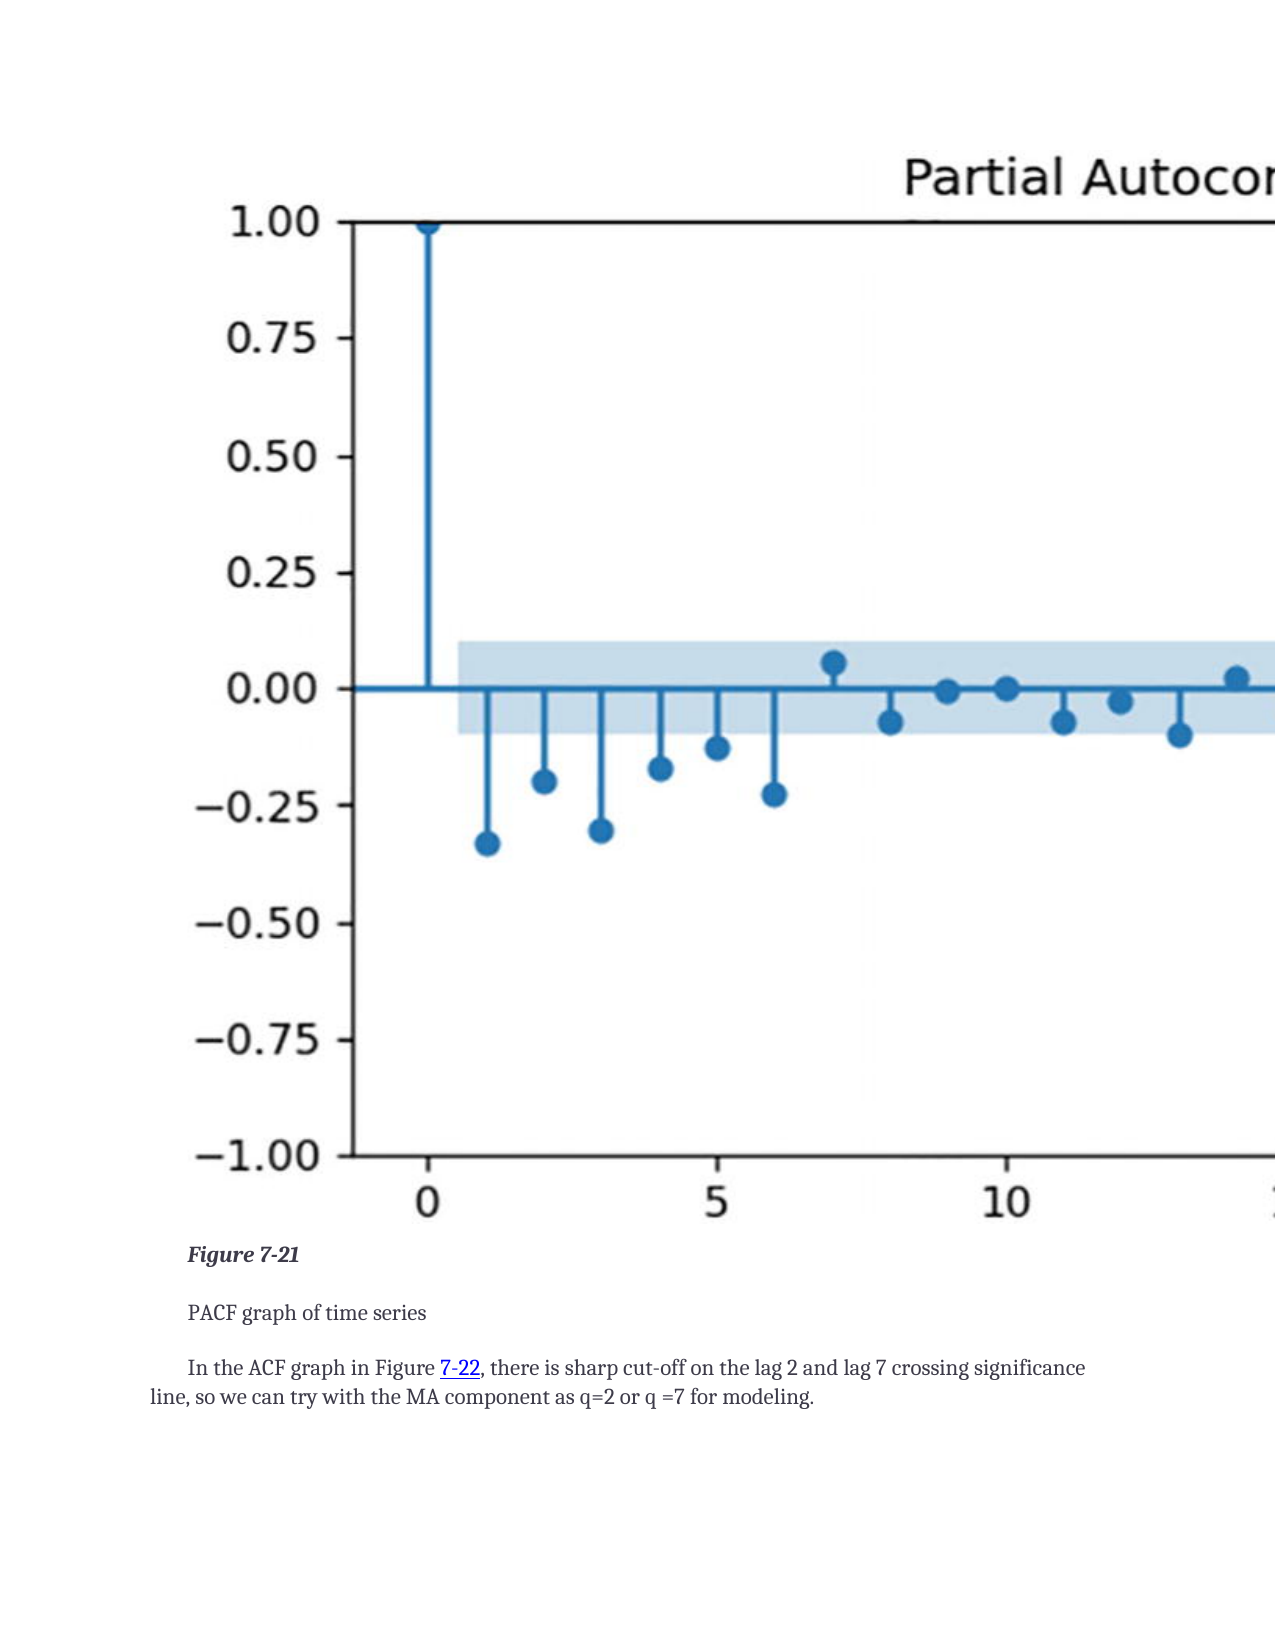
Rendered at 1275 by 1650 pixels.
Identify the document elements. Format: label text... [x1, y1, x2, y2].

text In the ACF graph in Figure 7-22, there is sharp cut-off on the lag 2 and lag 7 crossing significance line, so we can try with the MA component as q=2 or q =7 for modeling. [150, 1355, 1125, 1410]
text PACF graph of time series [150, 1299, 1125, 1326]
picture [187, 150, 1275, 1224]
text Figure 7-21 [150, 1242, 1125, 1268]
